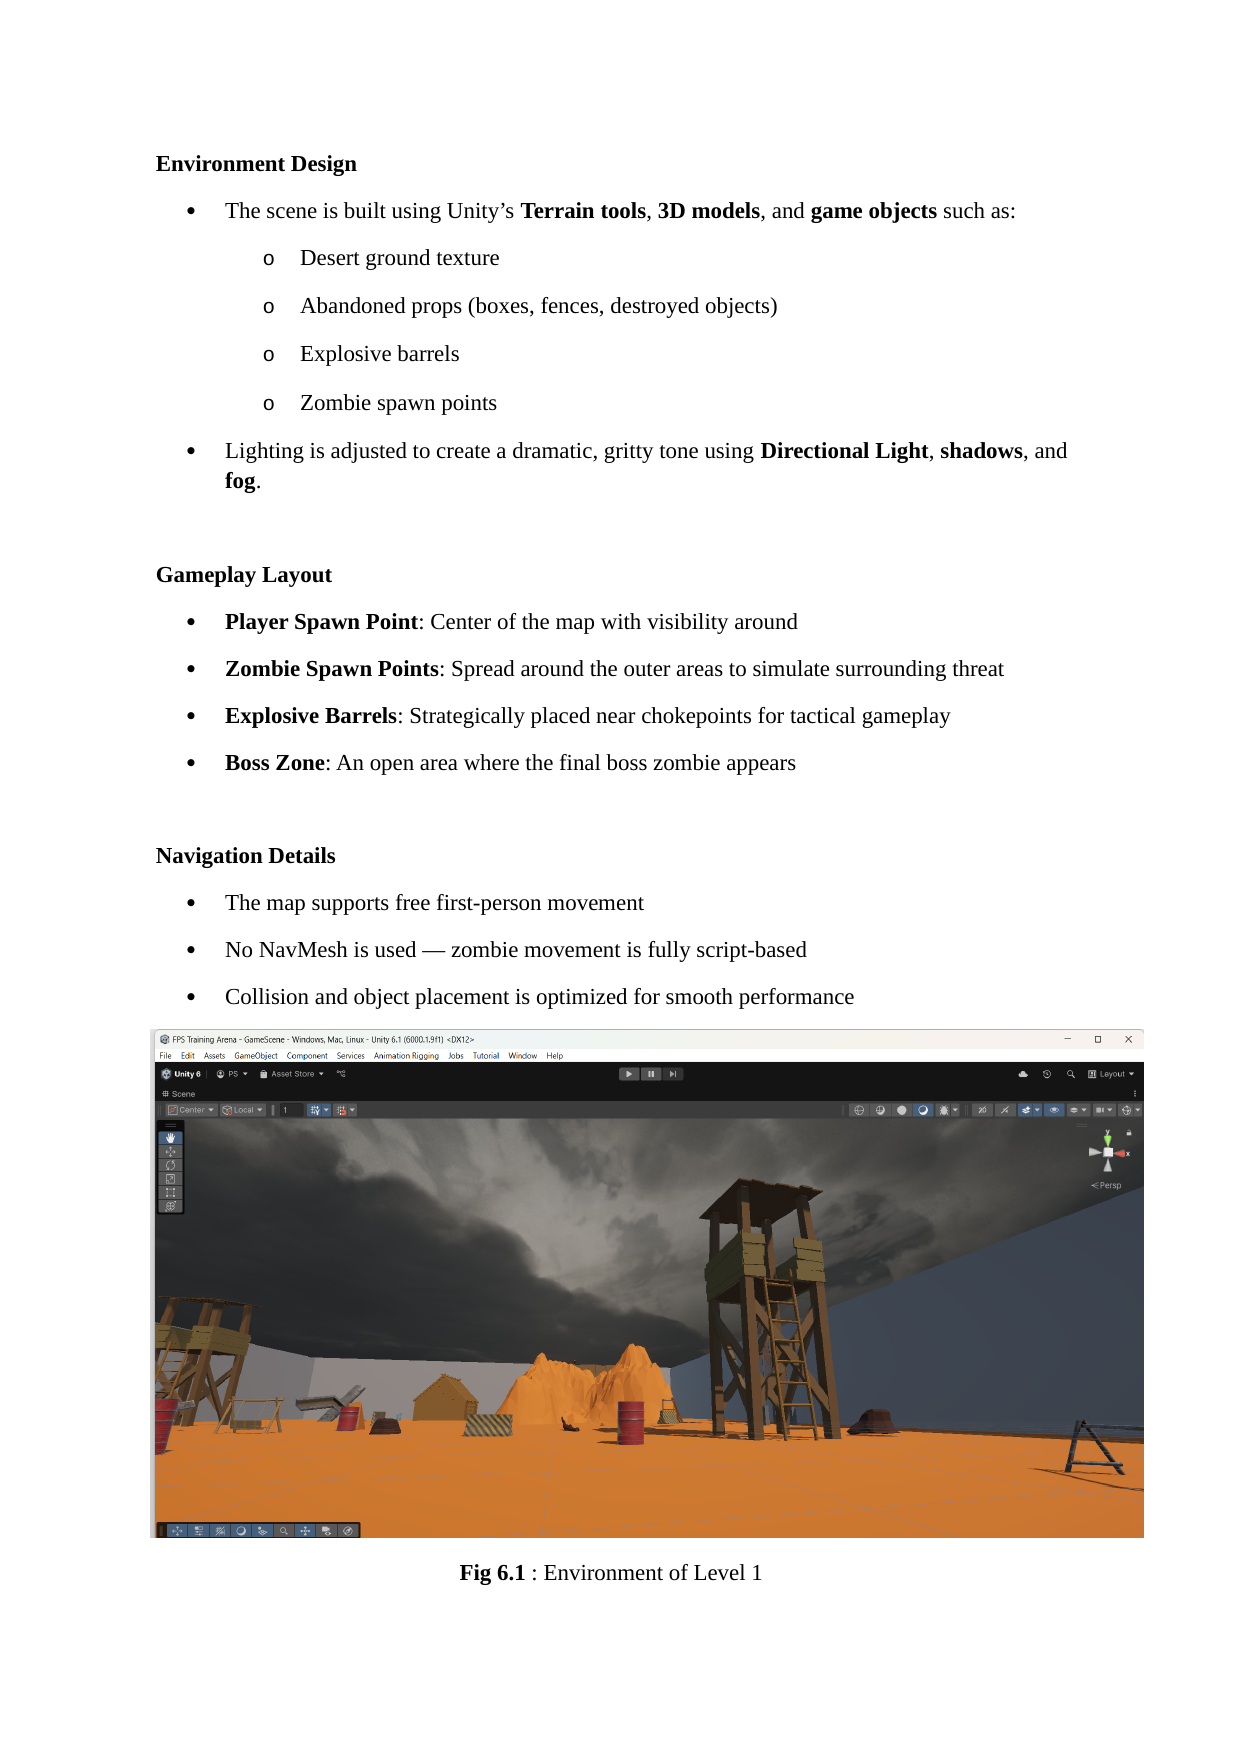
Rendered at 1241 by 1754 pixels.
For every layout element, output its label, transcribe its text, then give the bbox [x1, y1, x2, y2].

list No NavMesh is used — zombie movement is fully script-based [187, 936, 1090, 962]
list Boss Zone: An open area where the final boss zombie appears [187, 748, 1090, 775]
list Player Spawn Point: Center of the map with visibility around [187, 608, 1090, 634]
list The map supports free first-person movement [187, 889, 1090, 916]
list Abandoned props (boxes, fences, destroyed objects) [262, 292, 1090, 320]
list Zombie spawn points [262, 389, 1090, 416]
list Desert ground texture [262, 244, 1090, 271]
text Fig 6.1 : Environment of Level 1 [150, 1559, 1090, 1586]
list The scene is built using Unity’s Terrain tools, 3D models, and game objects such as: [187, 197, 1090, 223]
list Explosive Barrels: Strategically placed near chokepoints for tactical gameplay [187, 702, 1090, 728]
text Environment Design [150, 150, 1090, 176]
list Collision and object placement is optimized for smooth performance [187, 983, 1090, 1009]
list Explosive barrels [262, 340, 1090, 368]
list Lighting is adjusted to create a dramatic, gritty tone using Directional Light, shadows, and fog. [187, 437, 1090, 494]
text Navigation Details [150, 842, 1090, 869]
list Zombie Spawn Points: Spread around the outer areas to simulate surrounding threat [187, 655, 1090, 681]
text Gameplay Layout [150, 561, 1090, 587]
picture [150, 1029, 1144, 1538]
